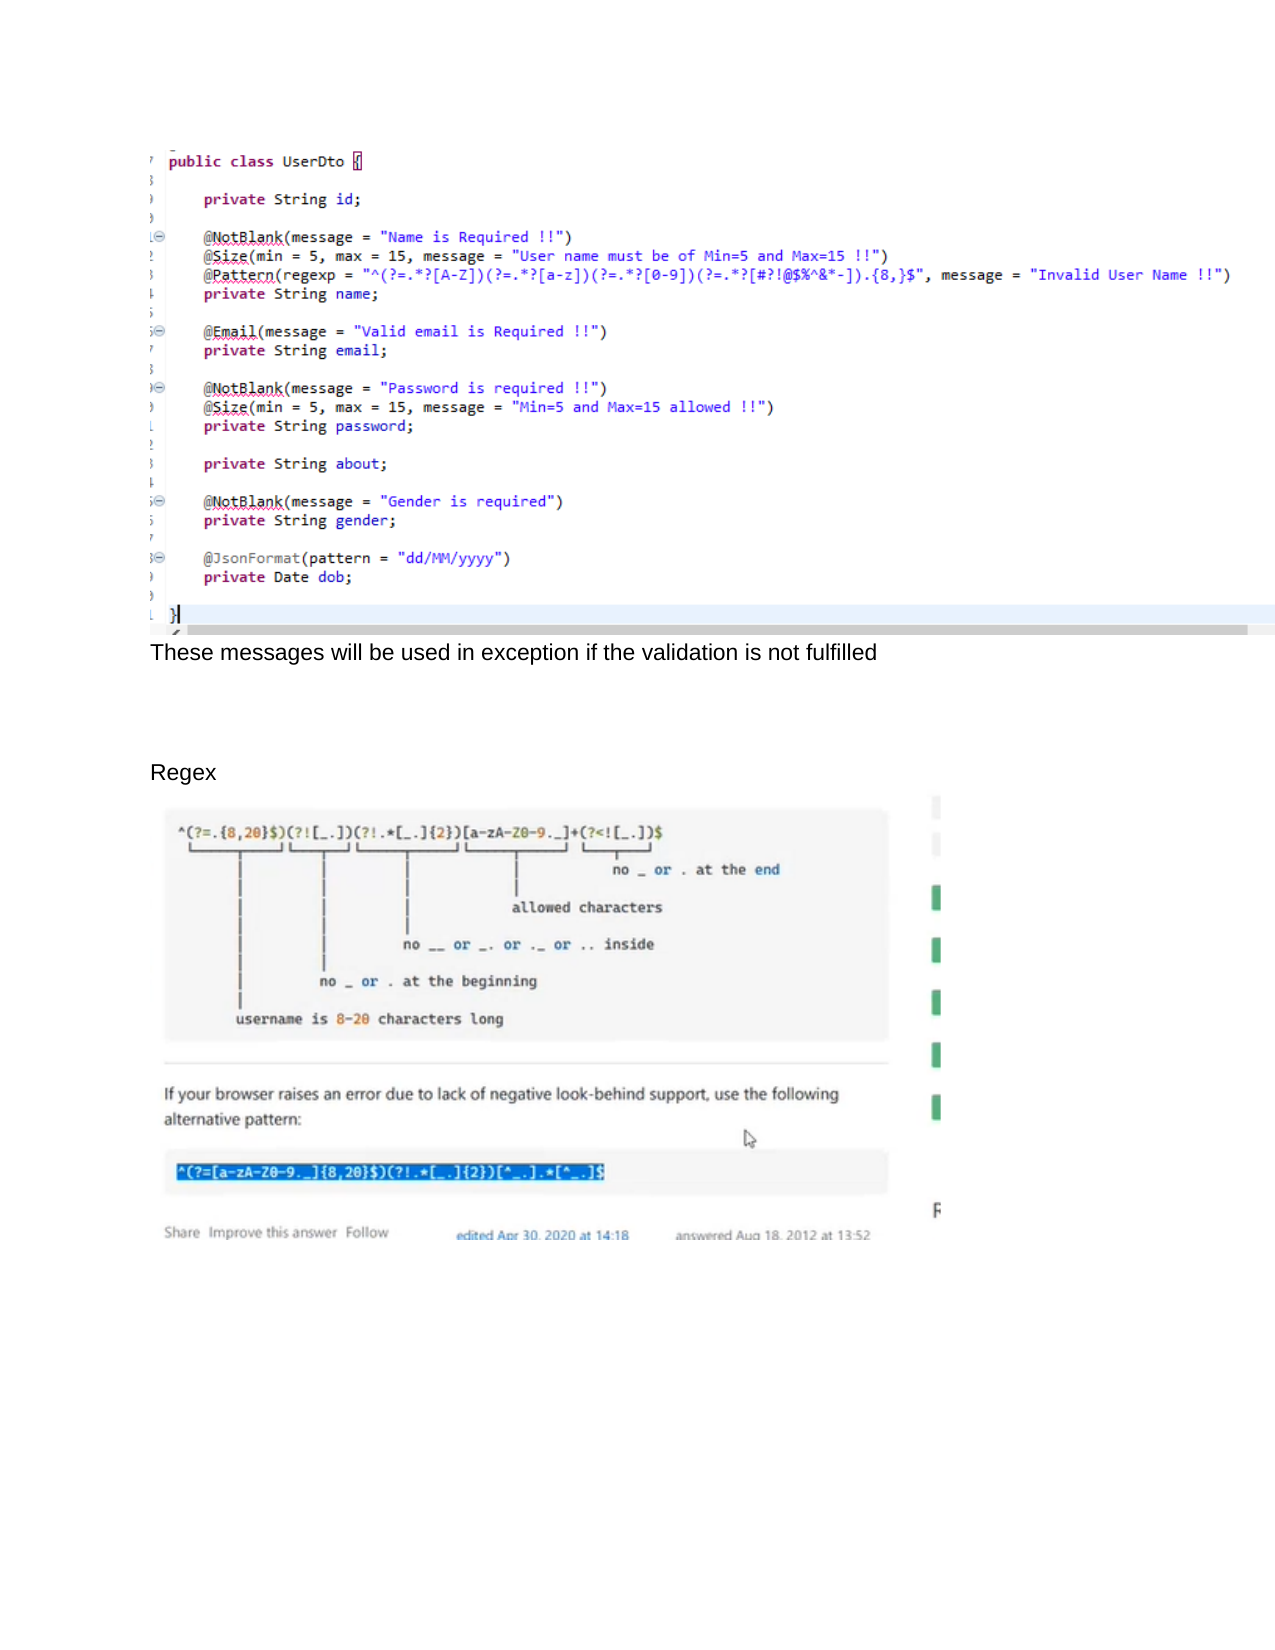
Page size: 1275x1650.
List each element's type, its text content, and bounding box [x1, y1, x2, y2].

picture [150, 150, 1275, 635]
text These messages will be used in exception if the validation is not fulfilled [150, 638, 1125, 665]
picture [150, 789, 941, 1240]
text Regex [150, 759, 1125, 786]
